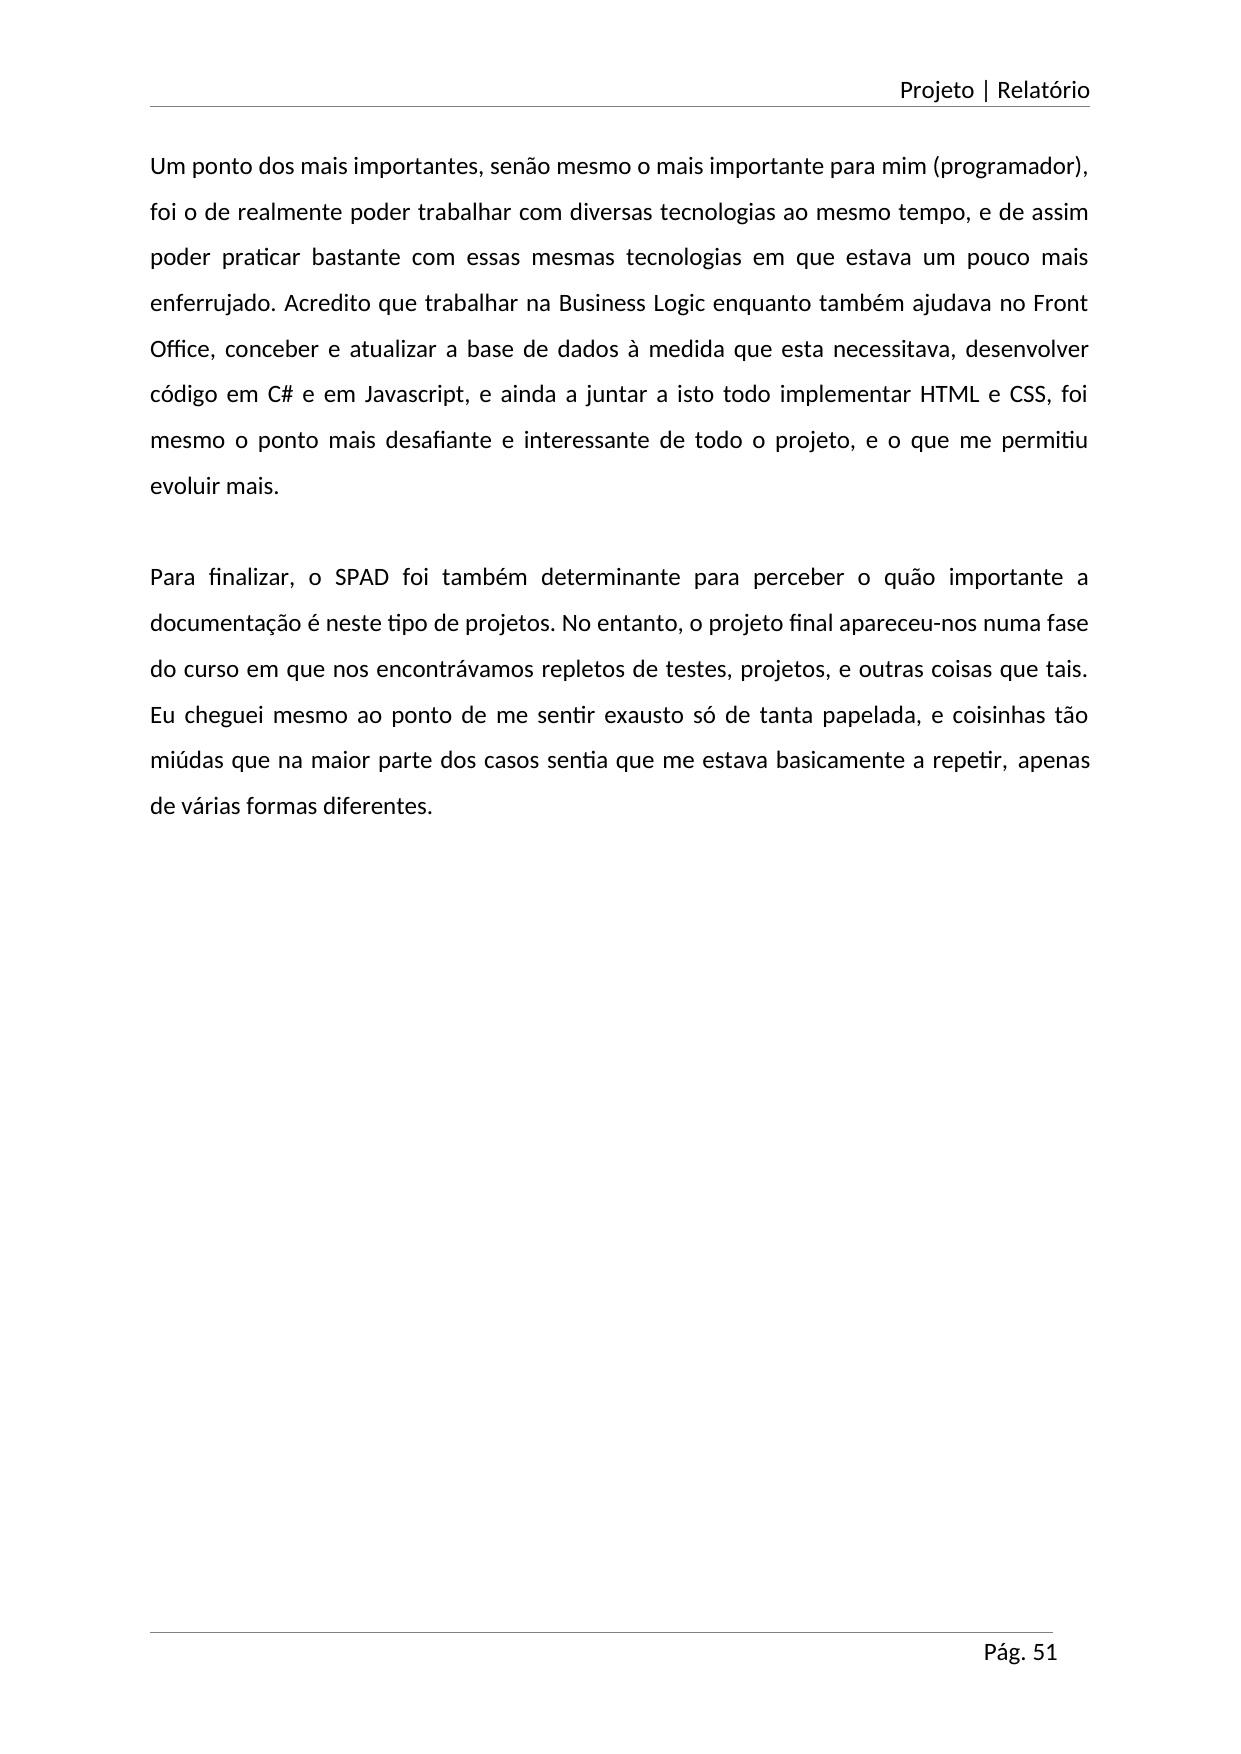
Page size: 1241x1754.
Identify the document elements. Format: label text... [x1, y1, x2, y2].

text Para finalizar, o SPAD foi também determinante para perceber o quão importante a documentação é neste tipo de projetos. No entanto, o projeto final apareceu-nos numa fase do curso em que nos encontrávamos repletos de testes, projetos, e outras coisas que tais. Eu cheguei mesmo ao ponto de me sentir exausto só de tanta papelada, e coisinhas tão miúdas que na maior parte dos casos sentia que me estava basicamente a repetir, apenas de várias formas diferentes. [150, 562, 1090, 821]
text Um ponto dos mais importantes, senão mesmo o mais importante para mim (programador), foi o de realmente poder trabalhar com diversas tecnologias ao mesmo tempo, e de assim poder praticar bastante com essas mesmas tecnologias em que estava um pouco mais enferrujado. Acredito que trabalhar na Business Logic enquanto também ajudava no Front Office, conceber e atualizar a base de dados à medida que esta necessitava, desenvolver código em C# e em Javascript, e ainda a juntar a isto todo implementar HTML e CSS, foi mesmo o ponto mais desafiante e interessante de todo o projeto, e o que me permitiu evoluir mais. [150, 150, 1090, 501]
